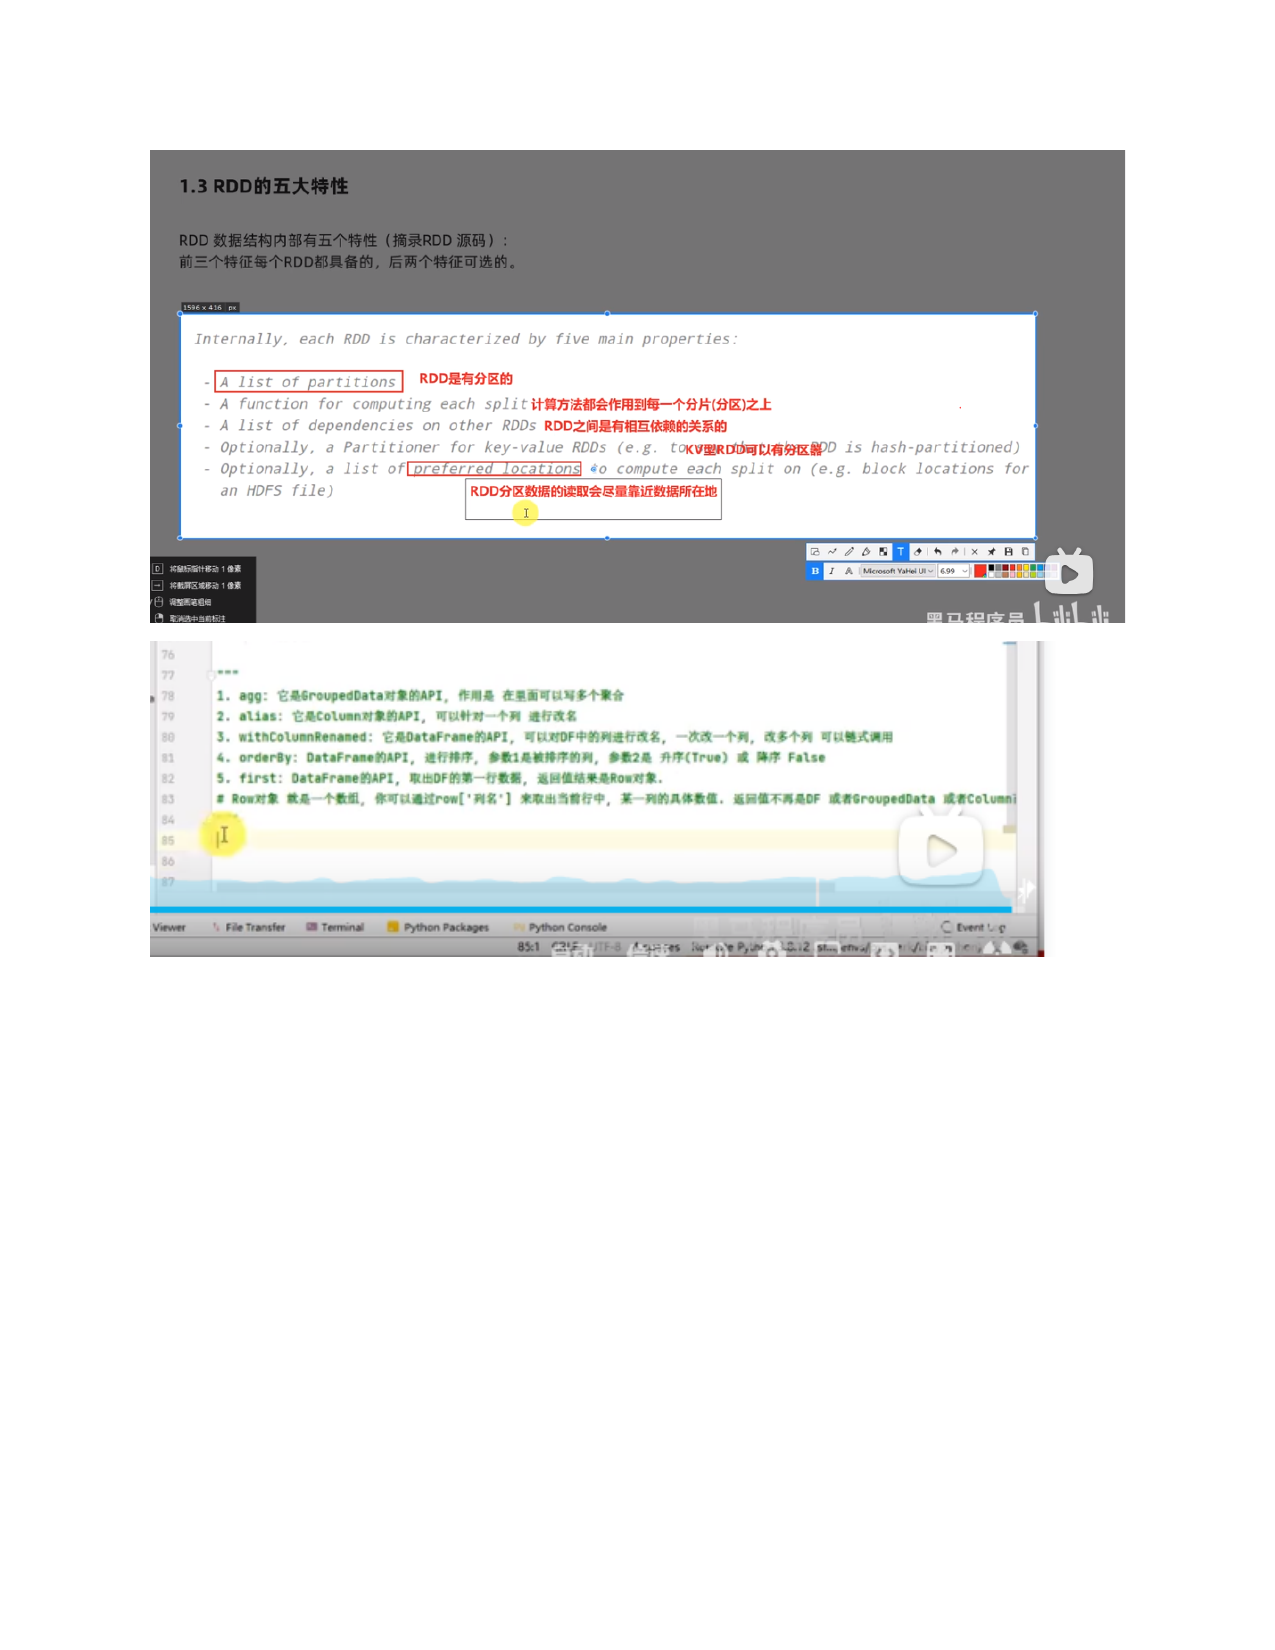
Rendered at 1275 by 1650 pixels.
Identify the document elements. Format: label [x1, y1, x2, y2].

picture [150, 150, 1125, 623]
picture [150, 641, 1057, 957]
